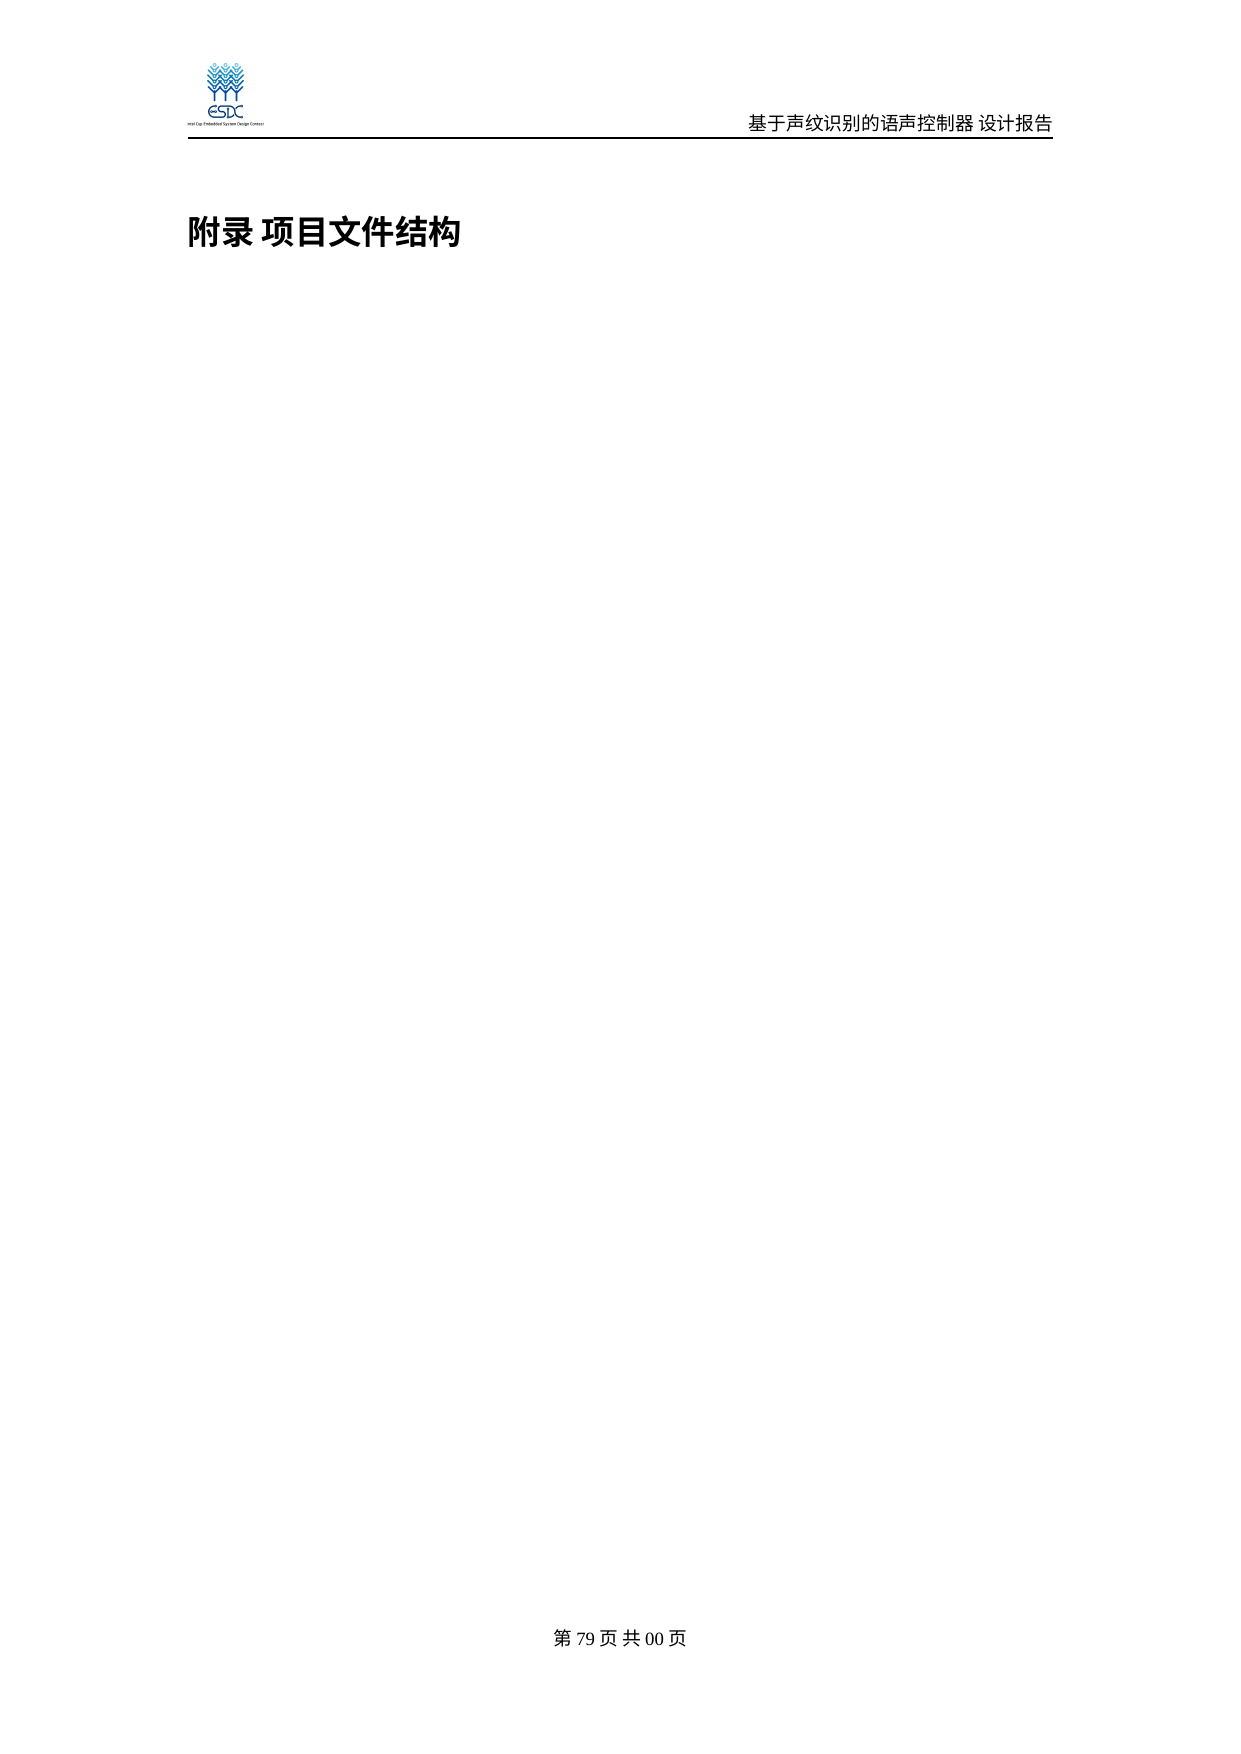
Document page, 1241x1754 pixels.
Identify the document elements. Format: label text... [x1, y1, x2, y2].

picture [187, 63, 264, 126]
subtitle 附录 项目文件结构 [187, 197, 1053, 262]
